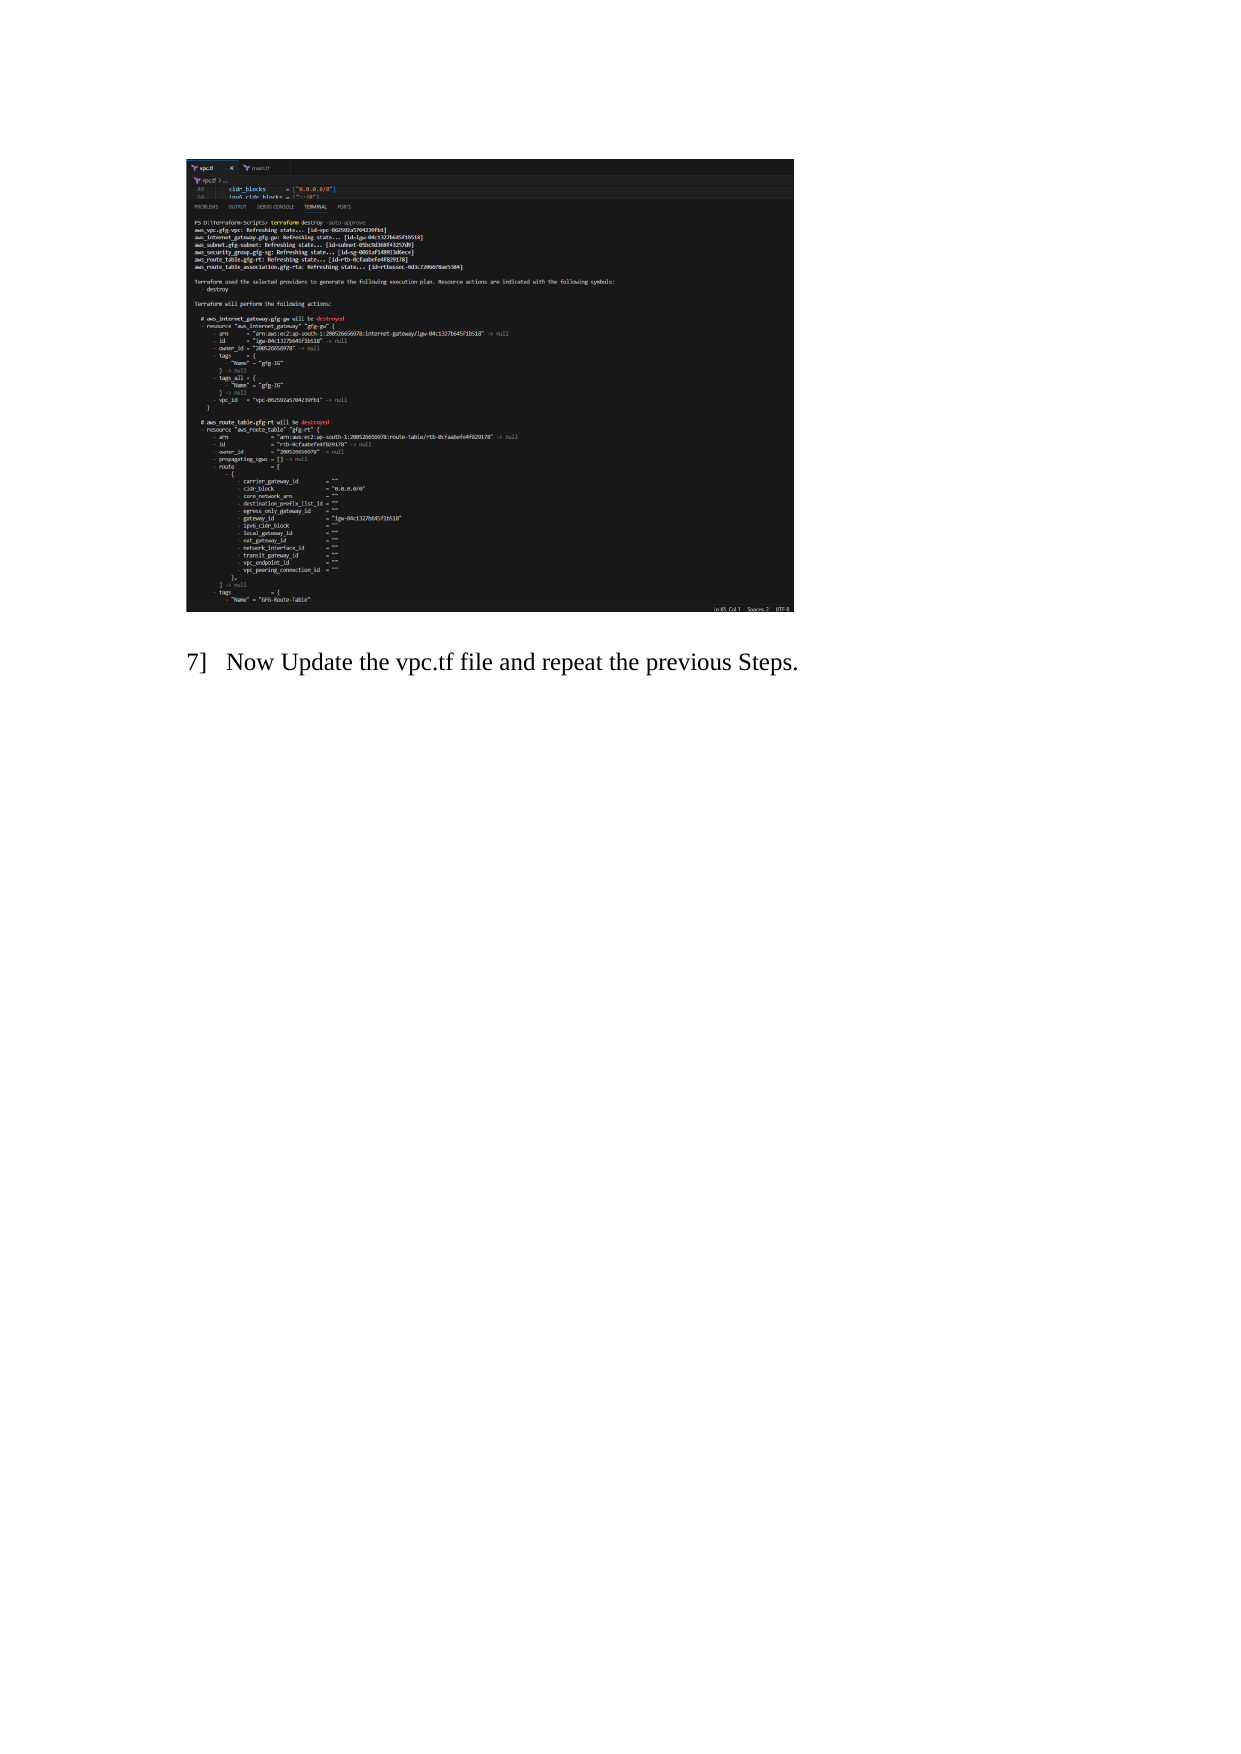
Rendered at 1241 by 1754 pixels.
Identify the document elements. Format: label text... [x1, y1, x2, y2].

list Now Update the vpc.tf file and repeat the previous Steps. [186, 647, 977, 676]
picture [186, 159, 794, 612]
